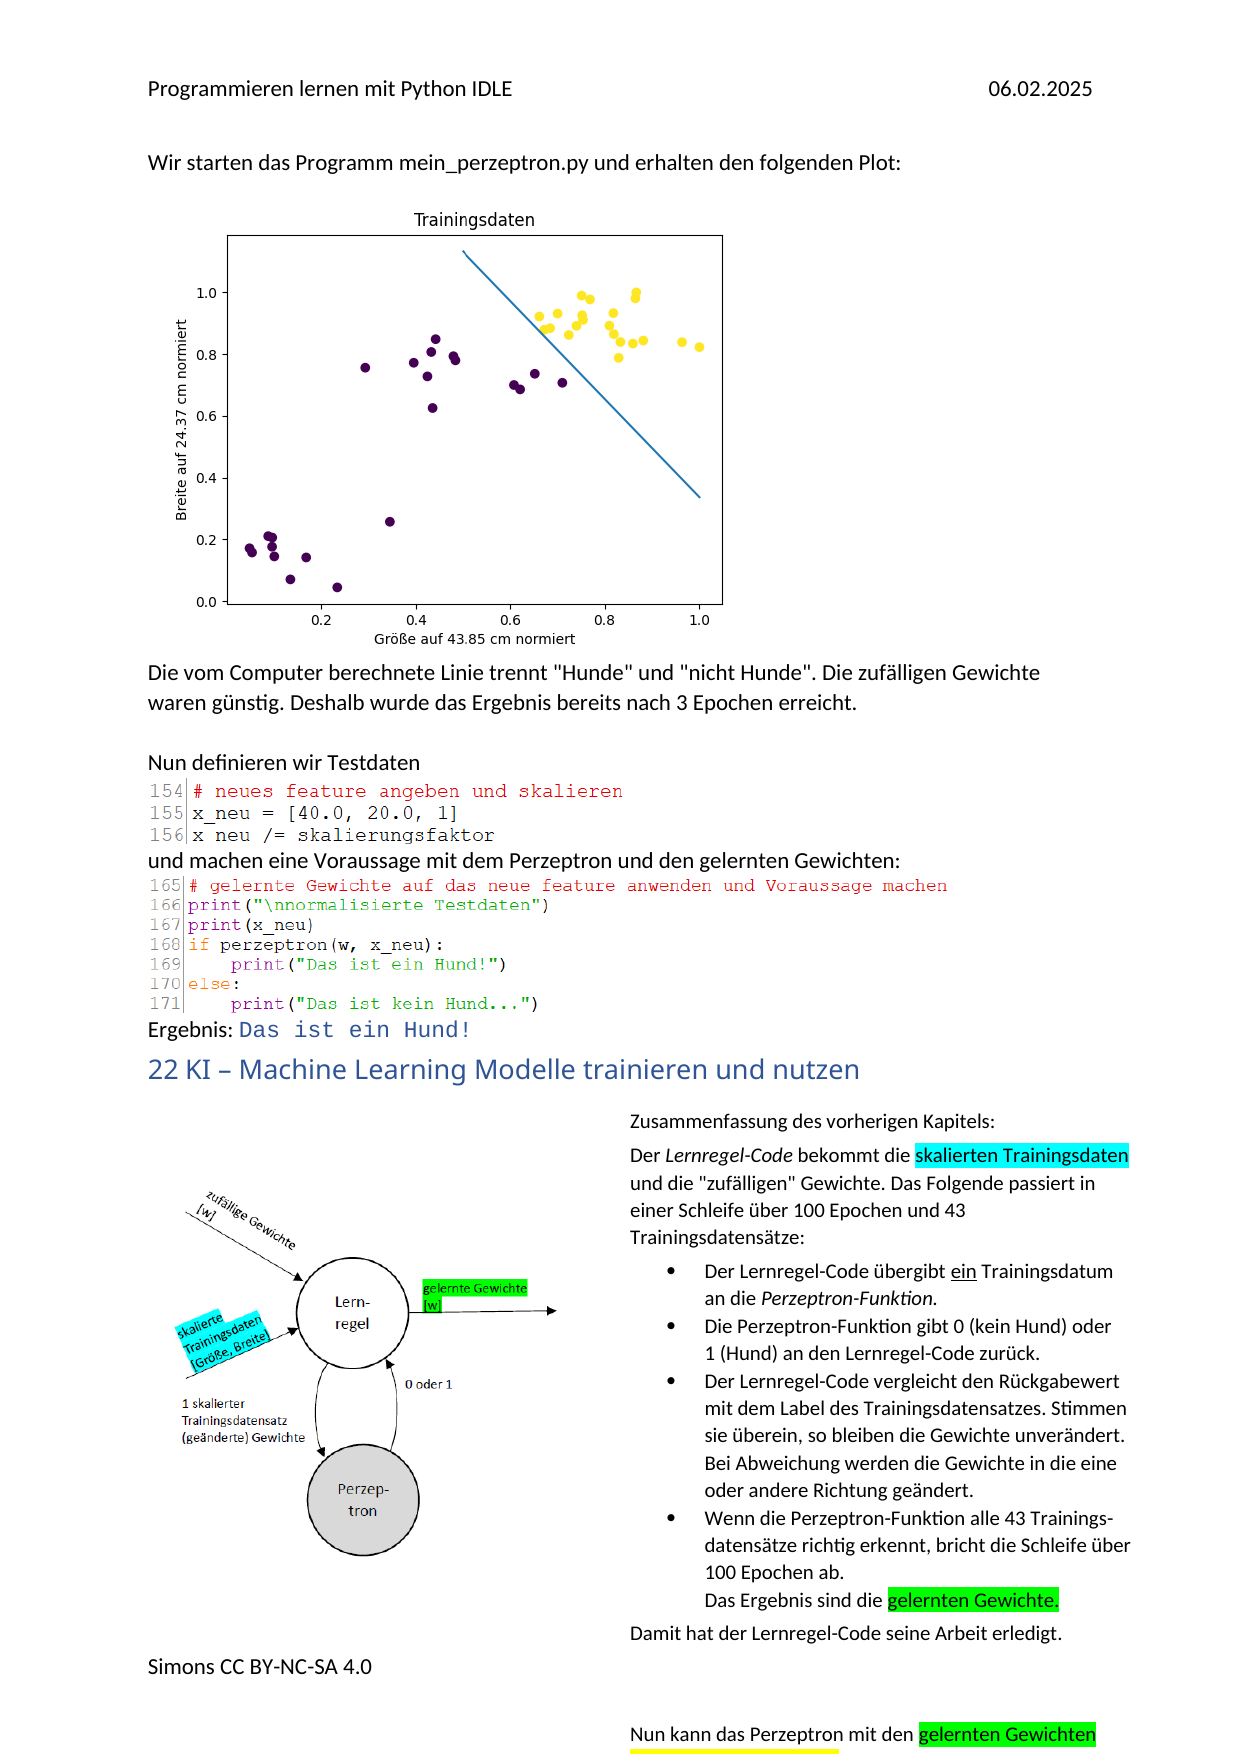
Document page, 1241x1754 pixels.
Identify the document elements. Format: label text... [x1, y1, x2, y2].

picture [147, 876, 979, 1013]
text und machen eine Voraussage mit dem Perzeptron und den gelernten Gewichten: [148, 846, 1092, 874]
subtitle KI – Machine Learning Modelle trainieren und nutzen [148, 1051, 1092, 1087]
text Die vom Computer berechnete Linie trennt "Hunde" und "nicht Hunde". Die zufälligen Gewichte waren günstig. Deshalb wurde das Ergebnis bereits nach 3 Epochen erreicht. [148, 658, 1092, 716]
text Nun definieren wir Testdaten [148, 748, 1092, 776]
picture [147, 778, 654, 844]
picture [147, 177, 785, 656]
text Ergebnis: Das ist ein Hund! [148, 1015, 1092, 1044]
